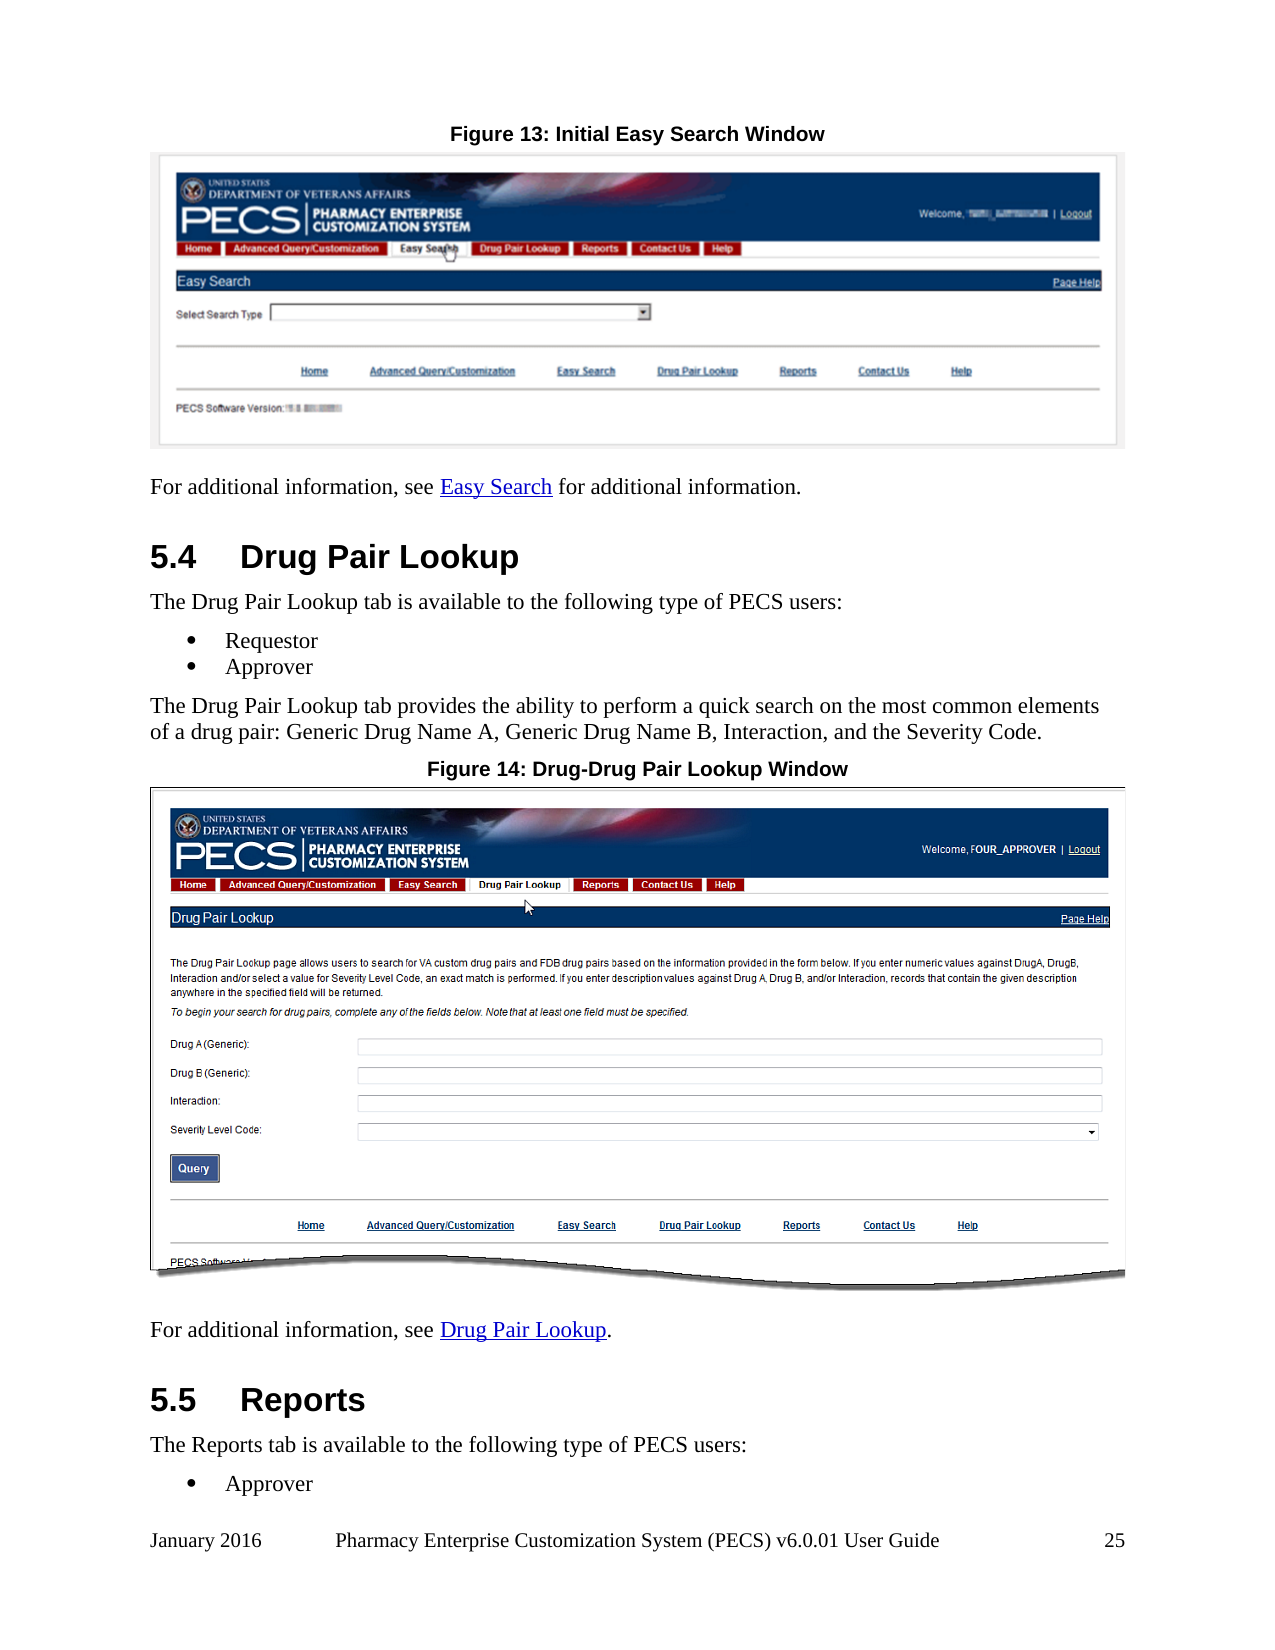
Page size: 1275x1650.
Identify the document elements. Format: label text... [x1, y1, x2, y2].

list Requestor [187, 627, 1125, 653]
text The Drug Pair Lookup tab is available to the following type of PECS users: [150, 588, 1125, 614]
list Approver [187, 1470, 1125, 1496]
text For additional information, see Easy Search for additional information. [150, 473, 1125, 499]
subtitle Drug Pair Lookup [150, 537, 1125, 575]
picture [150, 787, 1125, 1291]
list Approver [187, 653, 1125, 679]
subtitle Reports [150, 1380, 1125, 1418]
picture [150, 152, 1125, 449]
text The Drug Pair Lookup tab provides the ability to perform a quick search on the most common elements of a drug pair: Generic Drug Name A, Generic Drug Name B, Interaction, and the Severity Code. [150, 692, 1125, 745]
text The Reports tab is available to the following type of PECS users: [150, 1431, 1125, 1457]
text For additional information, see Drug Pair Lookup. [150, 1316, 1125, 1342]
